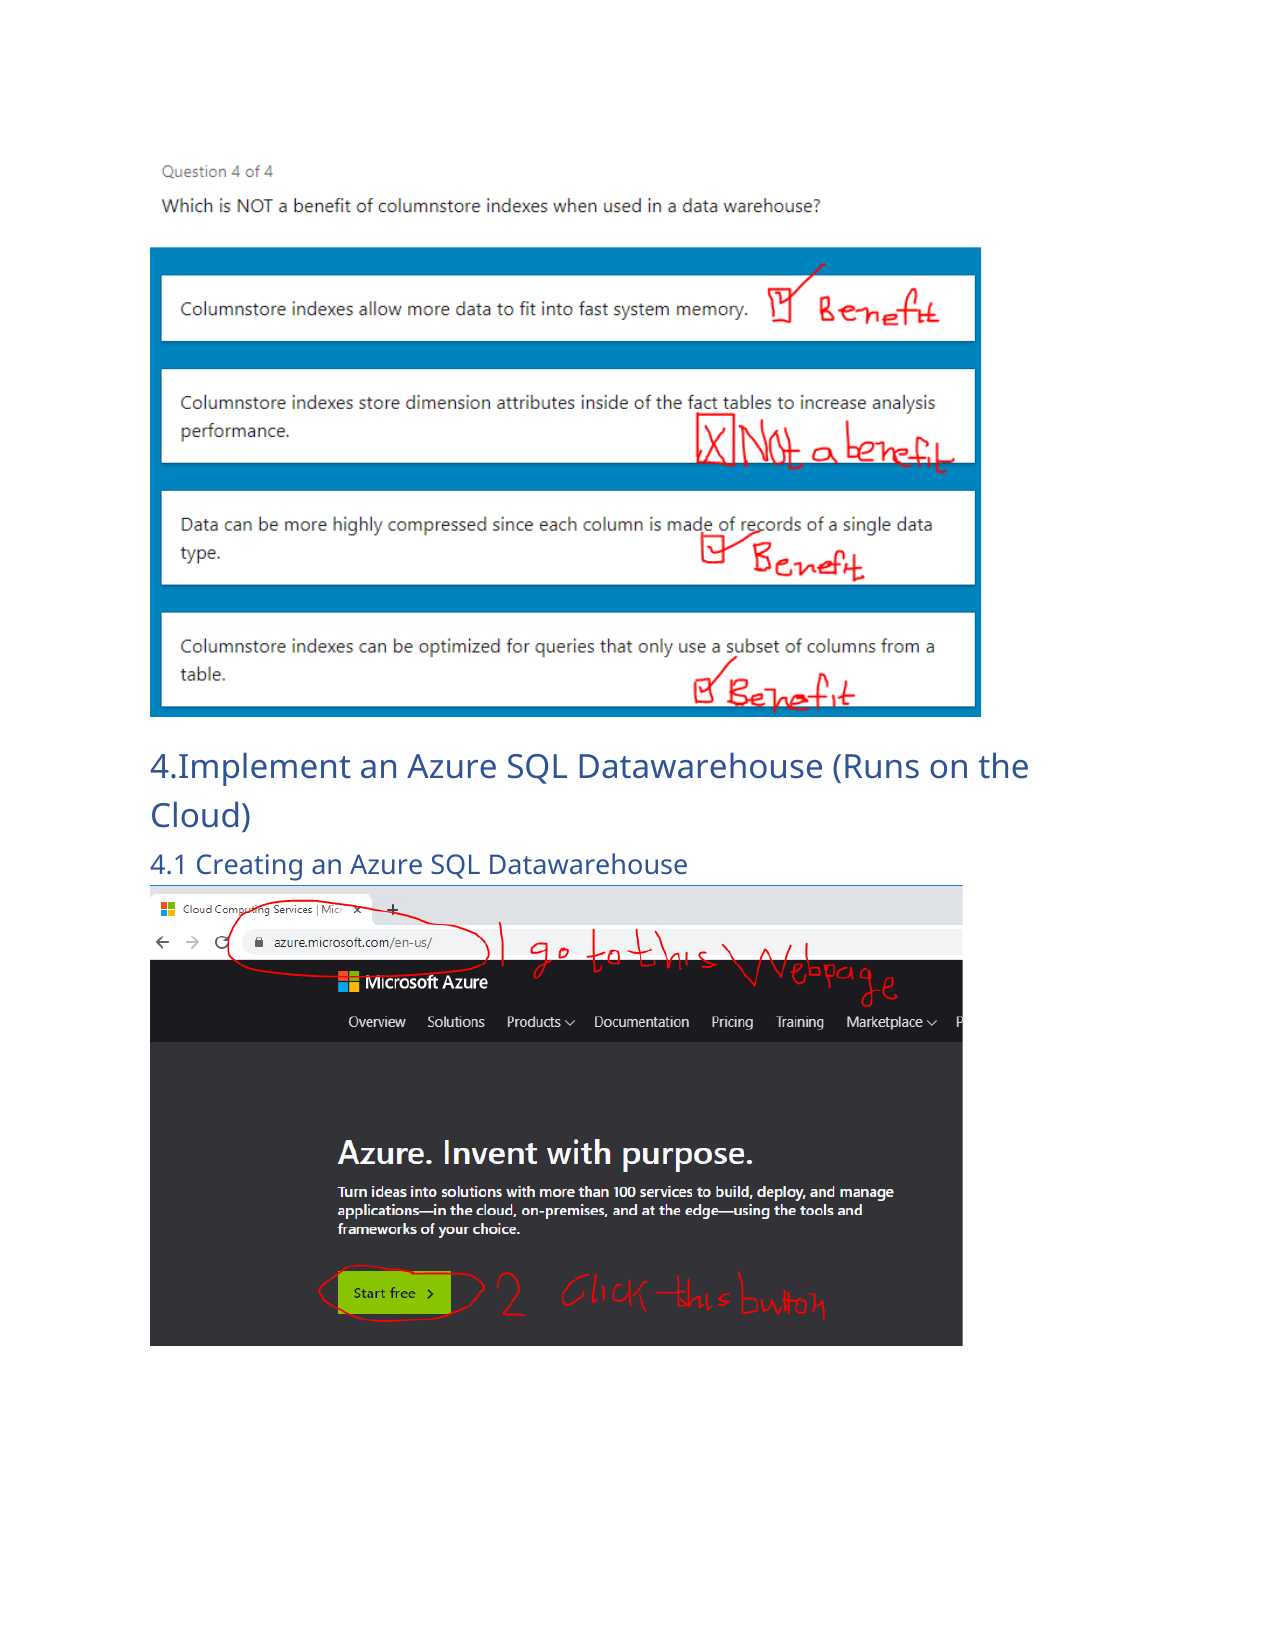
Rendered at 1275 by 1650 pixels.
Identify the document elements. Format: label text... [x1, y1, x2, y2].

subtitle 4.1 Creating an Azure SQL Datawarehouse [150, 845, 1125, 882]
picture [150, 885, 963, 1346]
picture [162, 264, 974, 341]
subtitle 4.Implement an Azure SQL Datawarehouse (Runs on the Cloud) [150, 743, 1125, 838]
picture [162, 491, 974, 584]
picture [162, 370, 974, 473]
picture [150, 150, 982, 247]
picture [162, 613, 974, 712]
